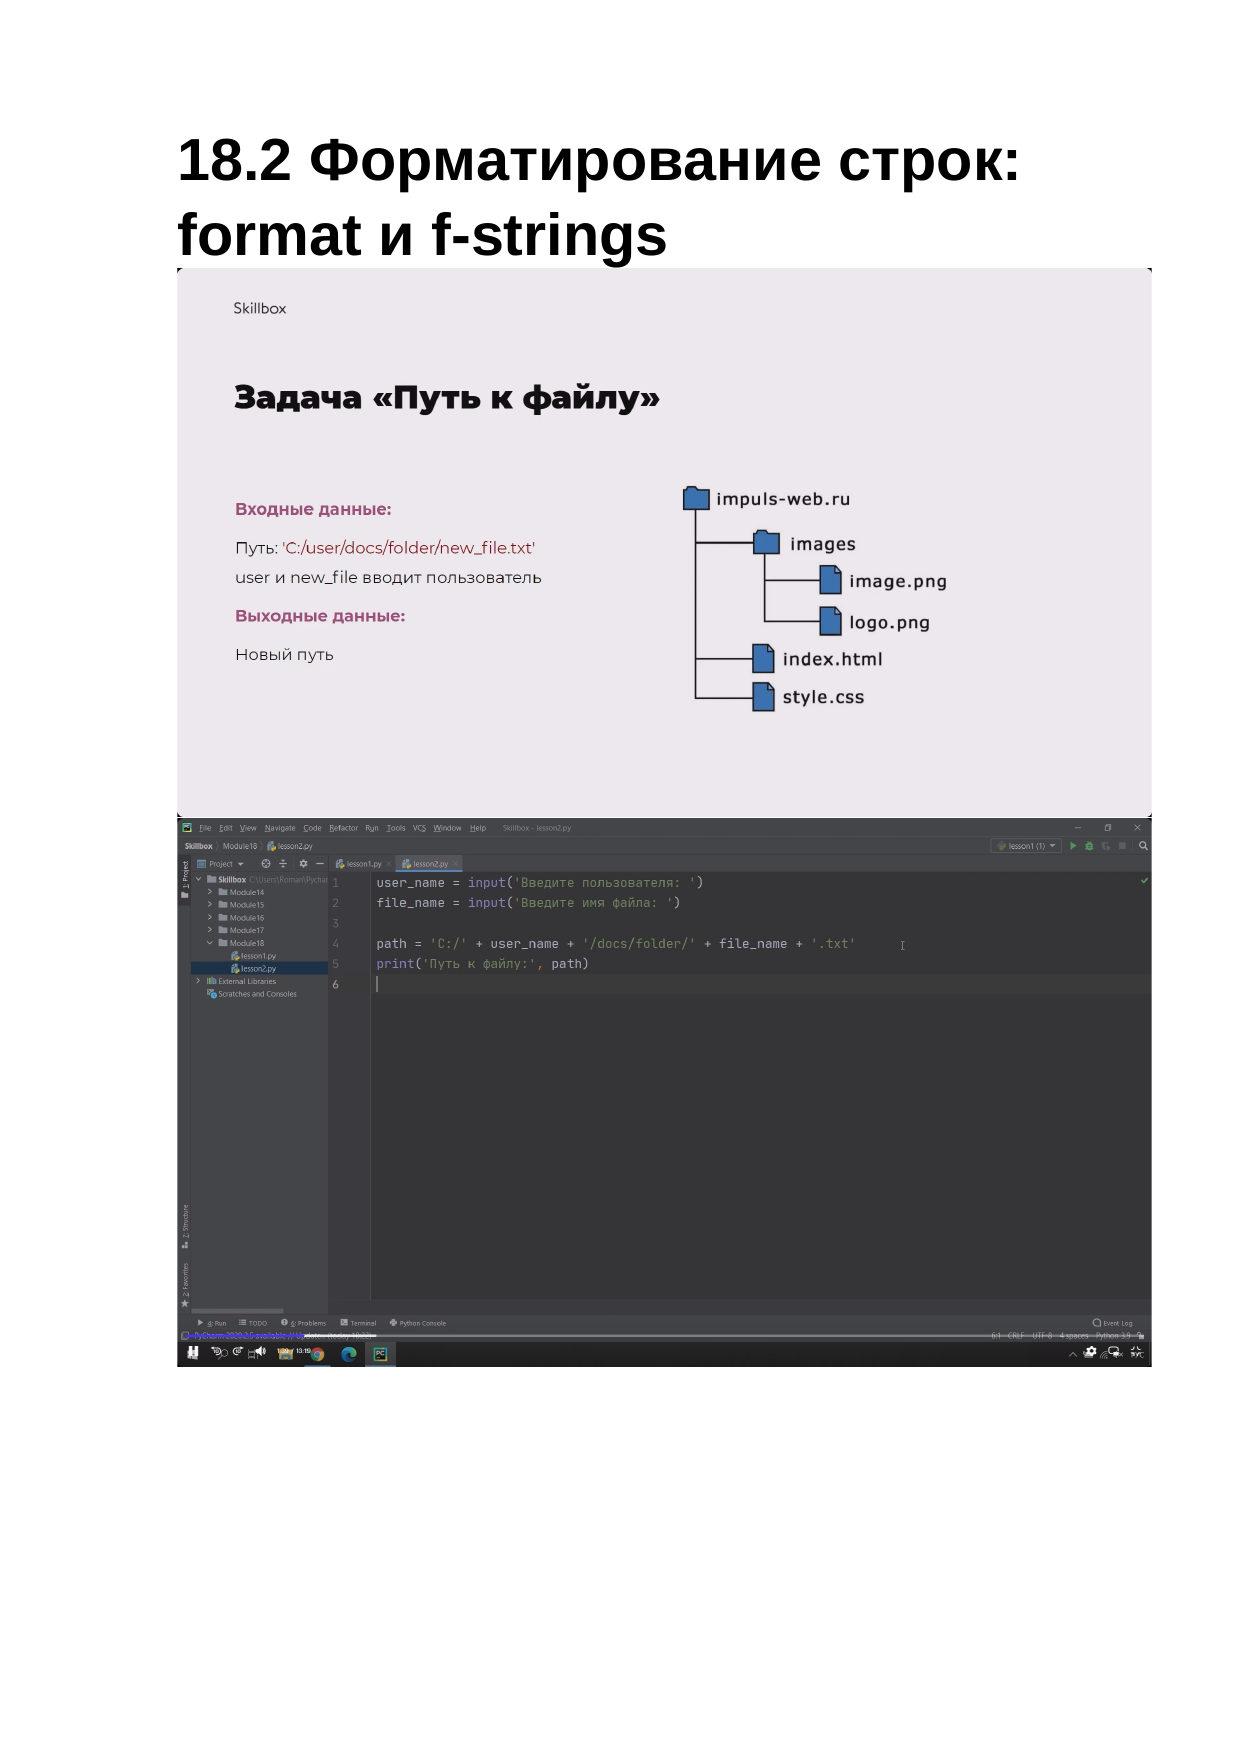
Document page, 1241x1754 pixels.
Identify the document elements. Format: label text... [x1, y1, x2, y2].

picture [177, 818, 1152, 1367]
picture [177, 268, 1152, 817]
text 18.2 Форматирование строк: format и f-strings [177, 118, 1152, 268]
